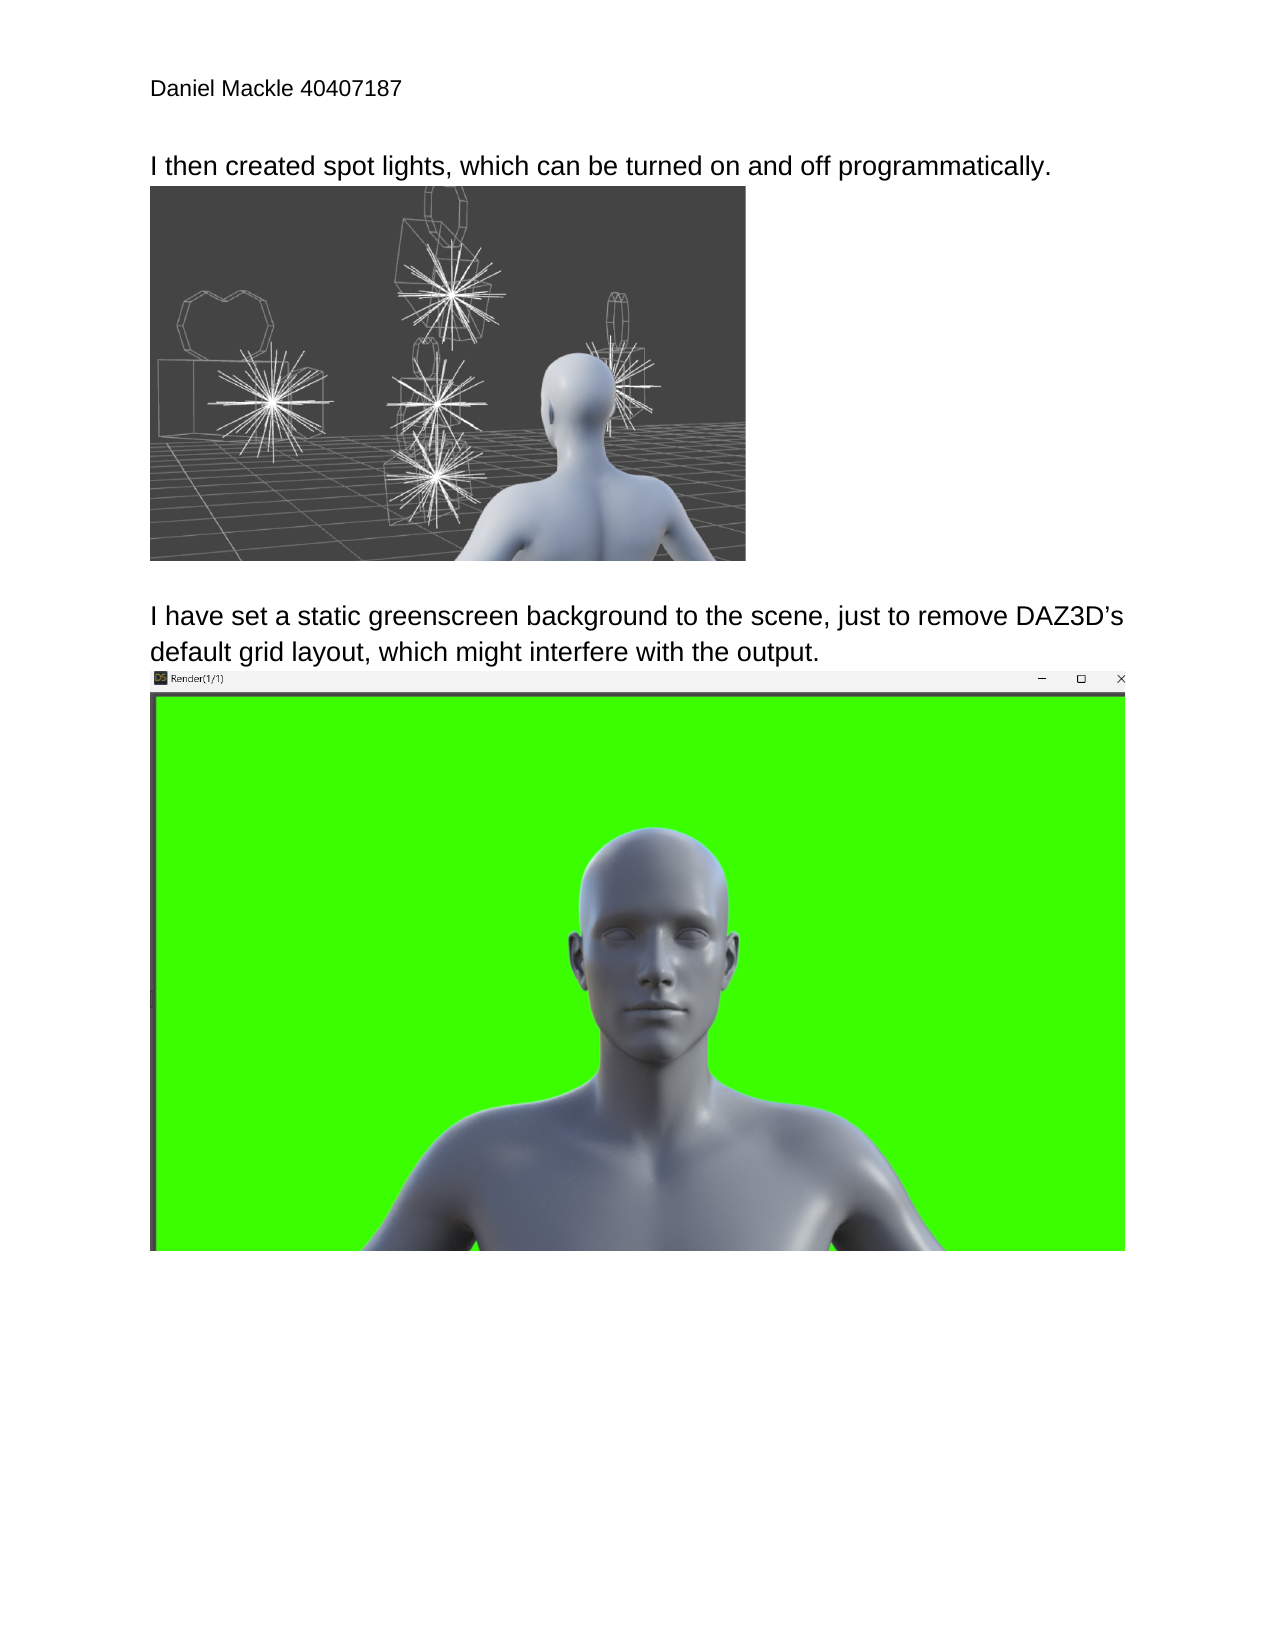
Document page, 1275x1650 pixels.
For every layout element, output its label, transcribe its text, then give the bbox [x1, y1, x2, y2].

picture [150, 671, 1125, 1251]
text I have set a static greenscreen background to the scene, just to remove DAZ3D’s default grid layout, which might interfere with the output. [150, 600, 1125, 667]
text I then created spot lights, which can be turned on and off programmatically. [150, 150, 1125, 181]
picture [150, 186, 746, 561]
